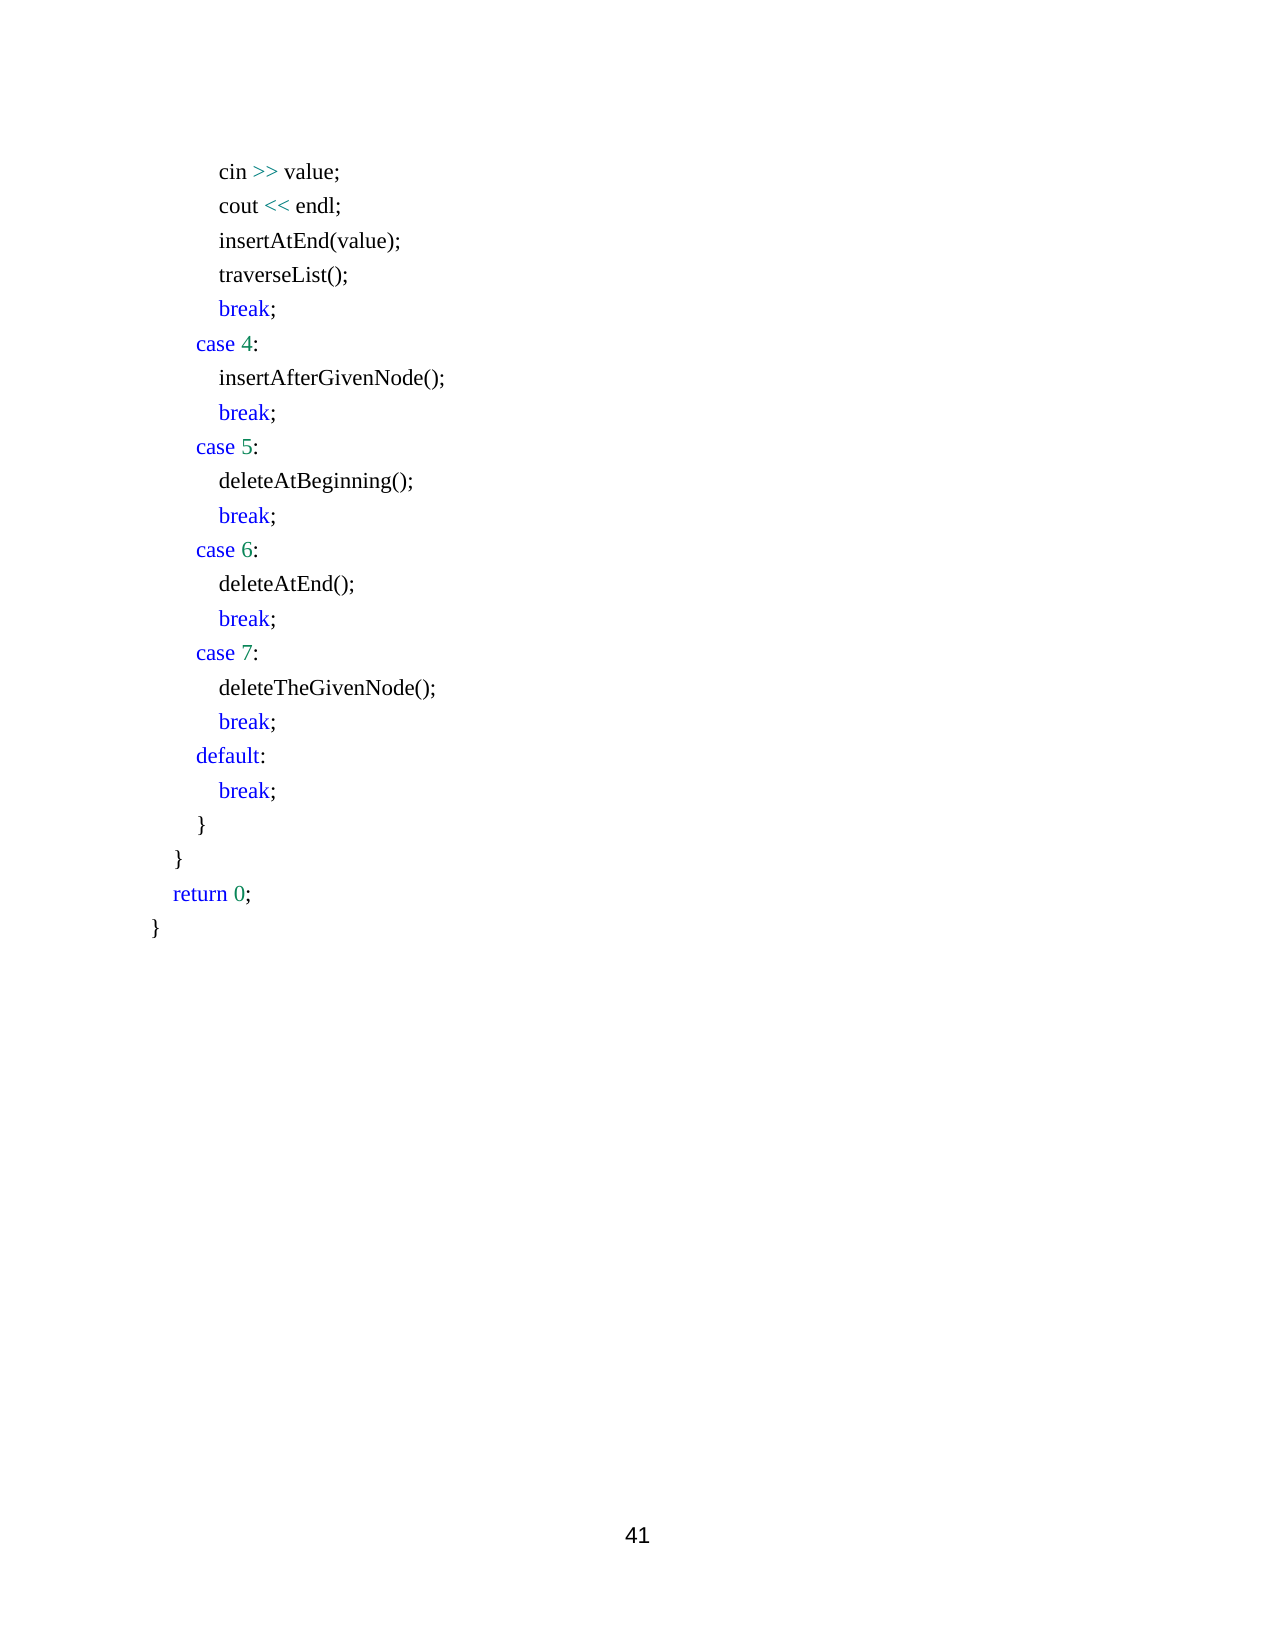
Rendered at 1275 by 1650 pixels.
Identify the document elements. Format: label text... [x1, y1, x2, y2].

text insertAfterGivenNode(); [150, 356, 1125, 391]
text break; [150, 391, 1125, 425]
text break; [150, 494, 1125, 528]
text case 7: [150, 631, 1125, 666]
text break; [150, 597, 1125, 631]
text case 4: [150, 322, 1125, 356]
text deleteAtEnd(); [150, 562, 1125, 597]
text } [150, 906, 1125, 941]
text deleteTheGivenNode(); [150, 666, 1125, 700]
text case 6: [150, 528, 1125, 562]
text traverseList(); [150, 253, 1125, 287]
text return 0; [150, 872, 1125, 906]
text break; [150, 700, 1125, 734]
text break; [150, 769, 1125, 803]
text deleteAtBeginning(); [150, 459, 1125, 494]
text default: [150, 734, 1125, 769]
text cin >> value; [150, 150, 1125, 184]
text insertAtEnd(value); [150, 219, 1125, 253]
text } [150, 803, 1125, 837]
text } [150, 837, 1125, 872]
text cout << endl; [150, 184, 1125, 219]
text break; [150, 287, 1125, 322]
text case 5: [150, 425, 1125, 459]
